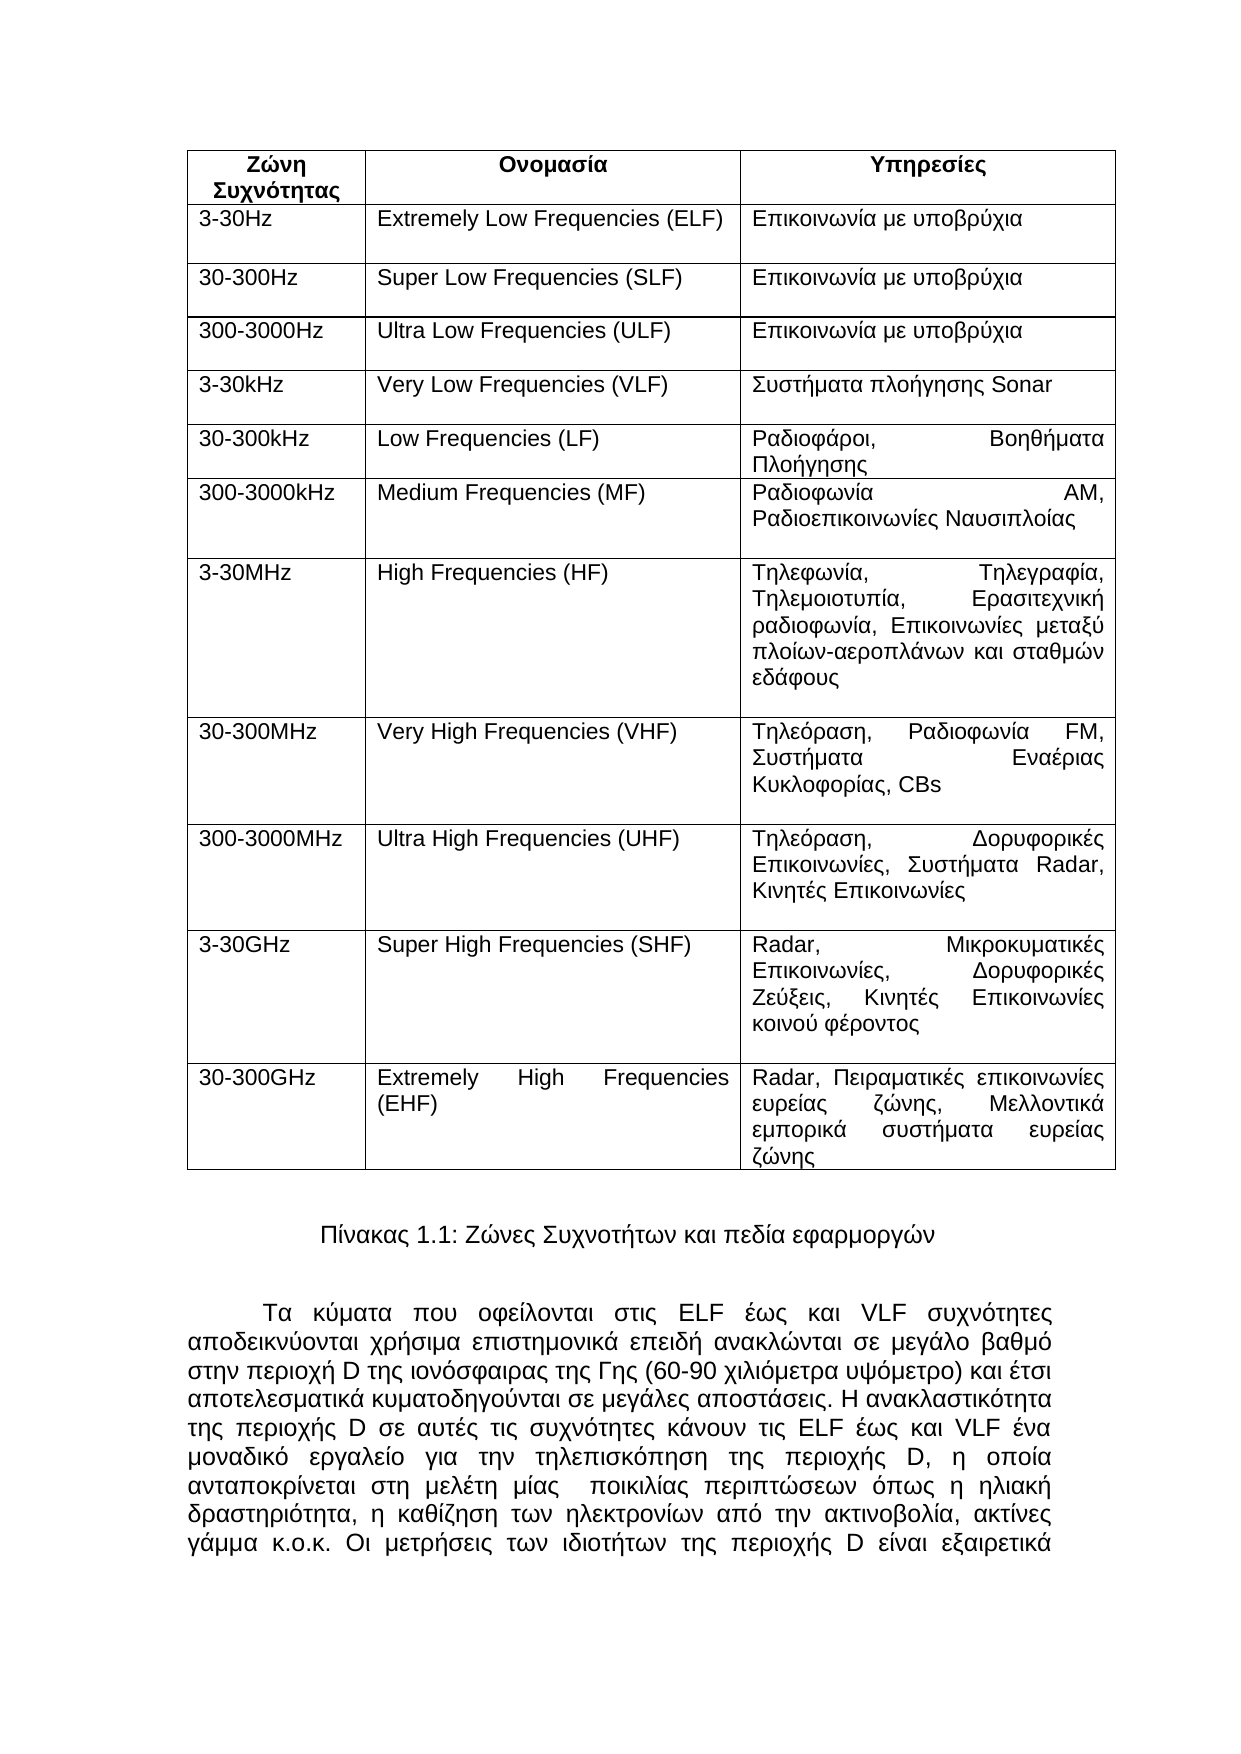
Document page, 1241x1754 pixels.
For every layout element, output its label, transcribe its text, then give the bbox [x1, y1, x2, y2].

table_cell 300-3000kHz [188, 479, 365, 558]
table_cell Radar, Μικροκυματικές Επικοινωνίες, Δορυφορικές Ζεύξεις, Κινητές Επικοινωνίες κοινού φέροντος [741, 931, 1115, 1063]
table_cell Τηλεόραση, Ραδιοφωνία FM, Συστήματα Εναέριας Κυκλοφορίας, CBs [741, 718, 1115, 823]
table_cell Επικοινωνία με υποβρύχια [741, 264, 1115, 316]
table_cell 30-300Hz [188, 264, 365, 316]
table_cell Επικοινωνία με υποβρύχια [741, 205, 1115, 263]
table_cell Extremely High Frequencies (EHF) [366, 1064, 740, 1169]
table_cell Συστήματα πλοήγησης Sonar [741, 371, 1115, 424]
table_cell Ultra Low Frequencies (ULF) [366, 318, 740, 370]
table_cell Τηλεόραση, Δορυφορικές Επικοινωνίες, Συστήματα Radar, Κινητές Επικοινωνίες [741, 825, 1115, 930]
table_cell Τηλεφωνία, Τηλεγραφία, Τηλεμοιοτυπία, Ερασιτεχνική ραδιοφωνία, Επικοινωνίες μεταξύ πλοίων-αεροπλάνων και σταθμών εδάφους [741, 559, 1115, 717]
table_cell 30-300MHz [188, 718, 365, 823]
table_cell Extremely Low Frequencies (ELF) [366, 205, 740, 263]
text Πίνακας 1.1: Ζώνες Συχνοτήτων και πεδία εφαρμοργών [187, 1220, 1053, 1248]
table_cell Ραδιοφωνία AM, Ραδιοεπικοινωνίες Ναυσιπλοίας [741, 479, 1115, 558]
table_cell 300-3000MHz [188, 825, 365, 930]
table_header Υπηρεσίες [741, 151, 1115, 204]
table_cell Επικοινωνία με υποβρύχια [741, 318, 1115, 370]
table_cell 300-3000Hz [188, 318, 365, 370]
table_cell Super High Frequencies (SHF) [366, 931, 740, 1063]
table_cell 3-30Hz [188, 205, 365, 263]
table_cell Very High Frequencies (VHF) [366, 718, 740, 823]
table_cell 30-300kHz [188, 425, 365, 478]
table_cell Ultra High Frequencies (UHF) [366, 825, 740, 930]
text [187, 1298, 1053, 1557]
table_cell 3-30kHz [188, 371, 365, 424]
table_cell Medium Frequencies (MF) [366, 479, 740, 558]
table_header Ζώνη Συχνότητας [188, 151, 365, 204]
table_cell Low Frequencies (LF) [366, 425, 740, 478]
table_cell 3-30MHz [188, 559, 365, 717]
table_cell Radar, Πειραματικές επικοινωνίες ευρείας ζώνης, Μελλοντικά εμπορικά συστήματα ευρείας ζώνης [741, 1064, 1115, 1169]
table_cell Very Low Frequencies (VLF) [366, 371, 740, 424]
table_cell Ραδιοφάροι, Βοηθήματα Πλοήγησης [741, 425, 1115, 478]
table_cell Super Low Frequencies (SLF) [366, 264, 740, 316]
table_cell 30-300GHz [188, 1064, 365, 1169]
table_header Ονομασία [366, 151, 740, 204]
table_cell High Frequencies (HF) [366, 559, 740, 717]
table_cell 3-30GHz [188, 931, 365, 1063]
